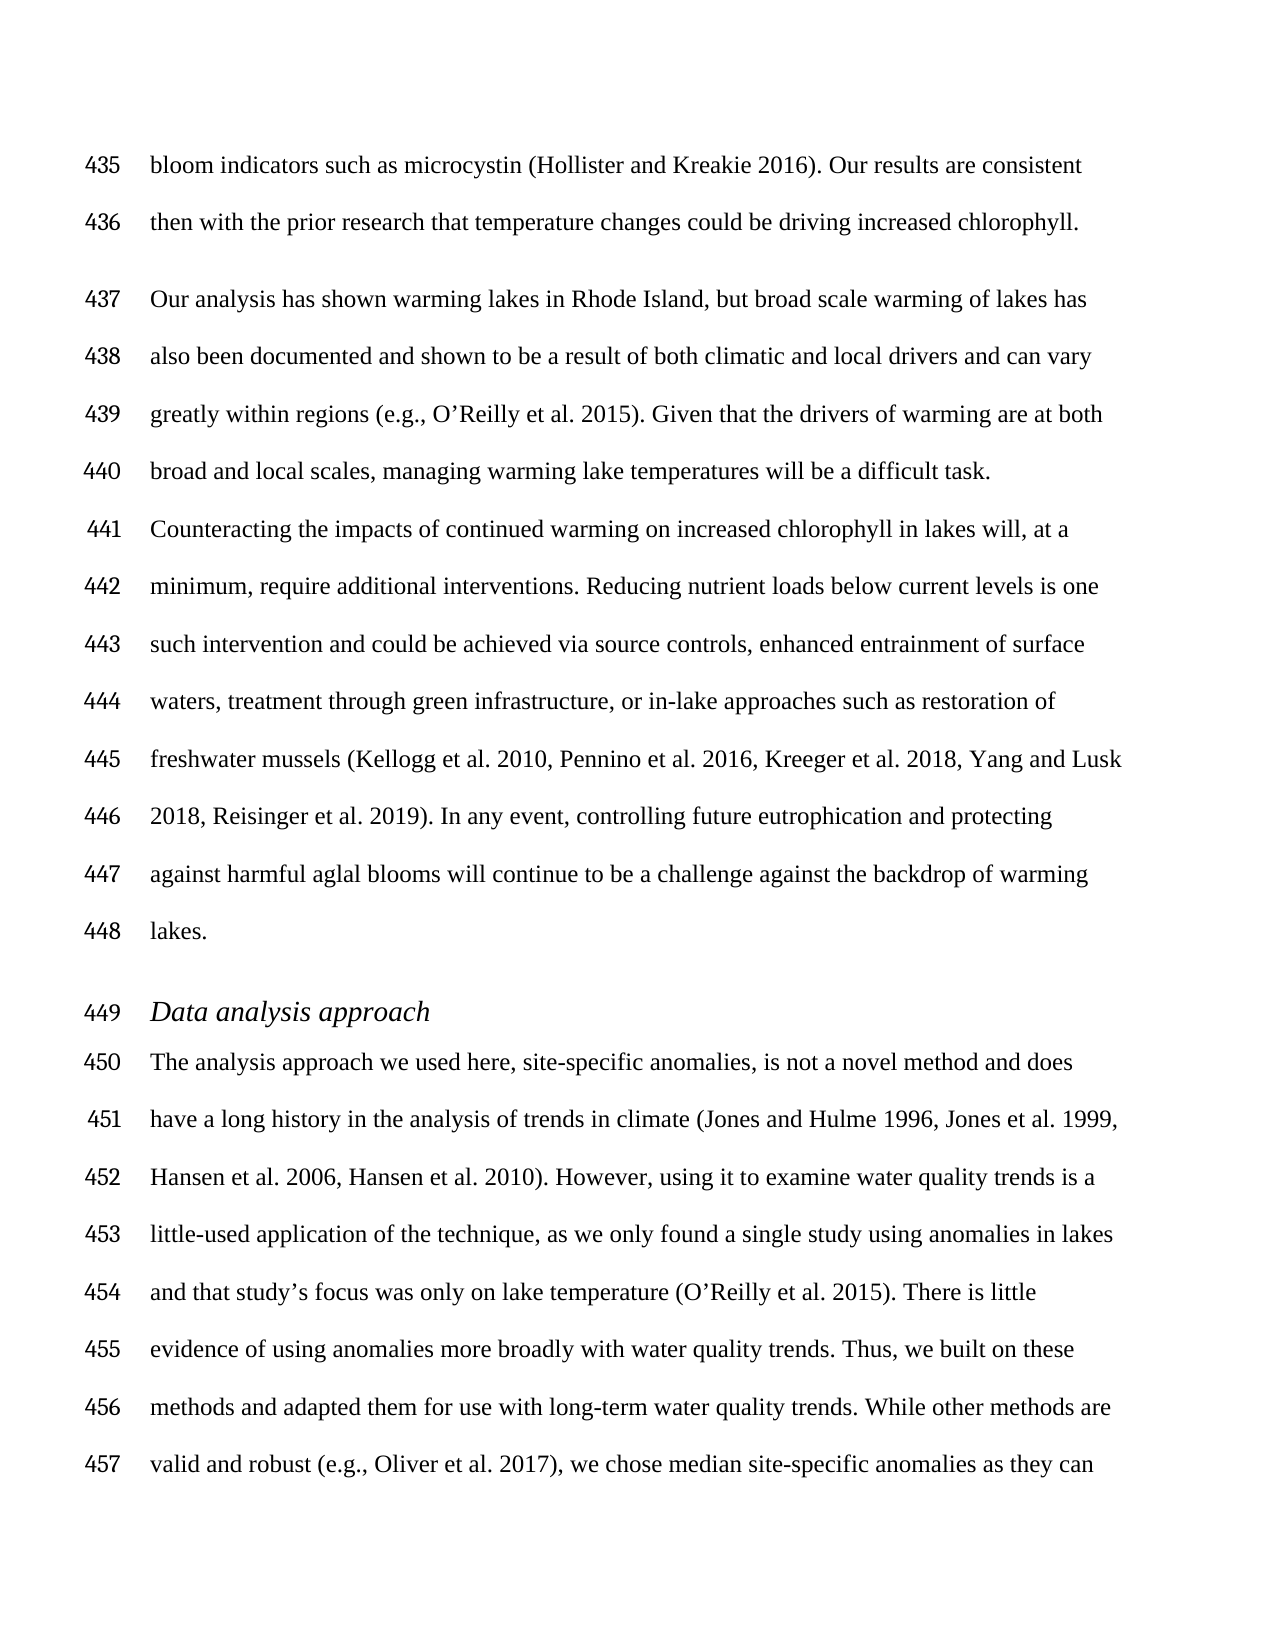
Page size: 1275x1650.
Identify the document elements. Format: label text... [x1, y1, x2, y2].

subtitle Data analysis approach [150, 994, 1125, 1028]
text Our analysis has shown warming lakes in Rhode Island, but broad scale warming of lakes has also been documented and shown to be a result of both climatic and local drivers and can vary greatly within regions (e.g., O’Reilly et al. 2015). Given that the drivers of warming are at both broad and local scales, managing warming lake temperatures will be a difficult task. Counteracting the impacts of continued warming on increased chlorophyll in lakes will, at a minimum, require additional interventions. Reducing nutrient loads below current levels is one such intervention and could be achieved via source controls, enhanced entrainment of surface waters, treatment through green infrastructure, or in-lake approaches such as restoration of freshwater mussels (Kellogg et al. 2010, Pennino et al. 2016, Kreeger et al. 2018, Yang and Lusk 2018, Reisinger et al. 2019). In any event, controlling future eutrophication and protecting against harmful aglal blooms will continue to be a challenge against the backdrop of warming lakes. [150, 284, 1125, 945]
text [150, 1047, 1125, 1478]
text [150, 150, 1125, 236]
